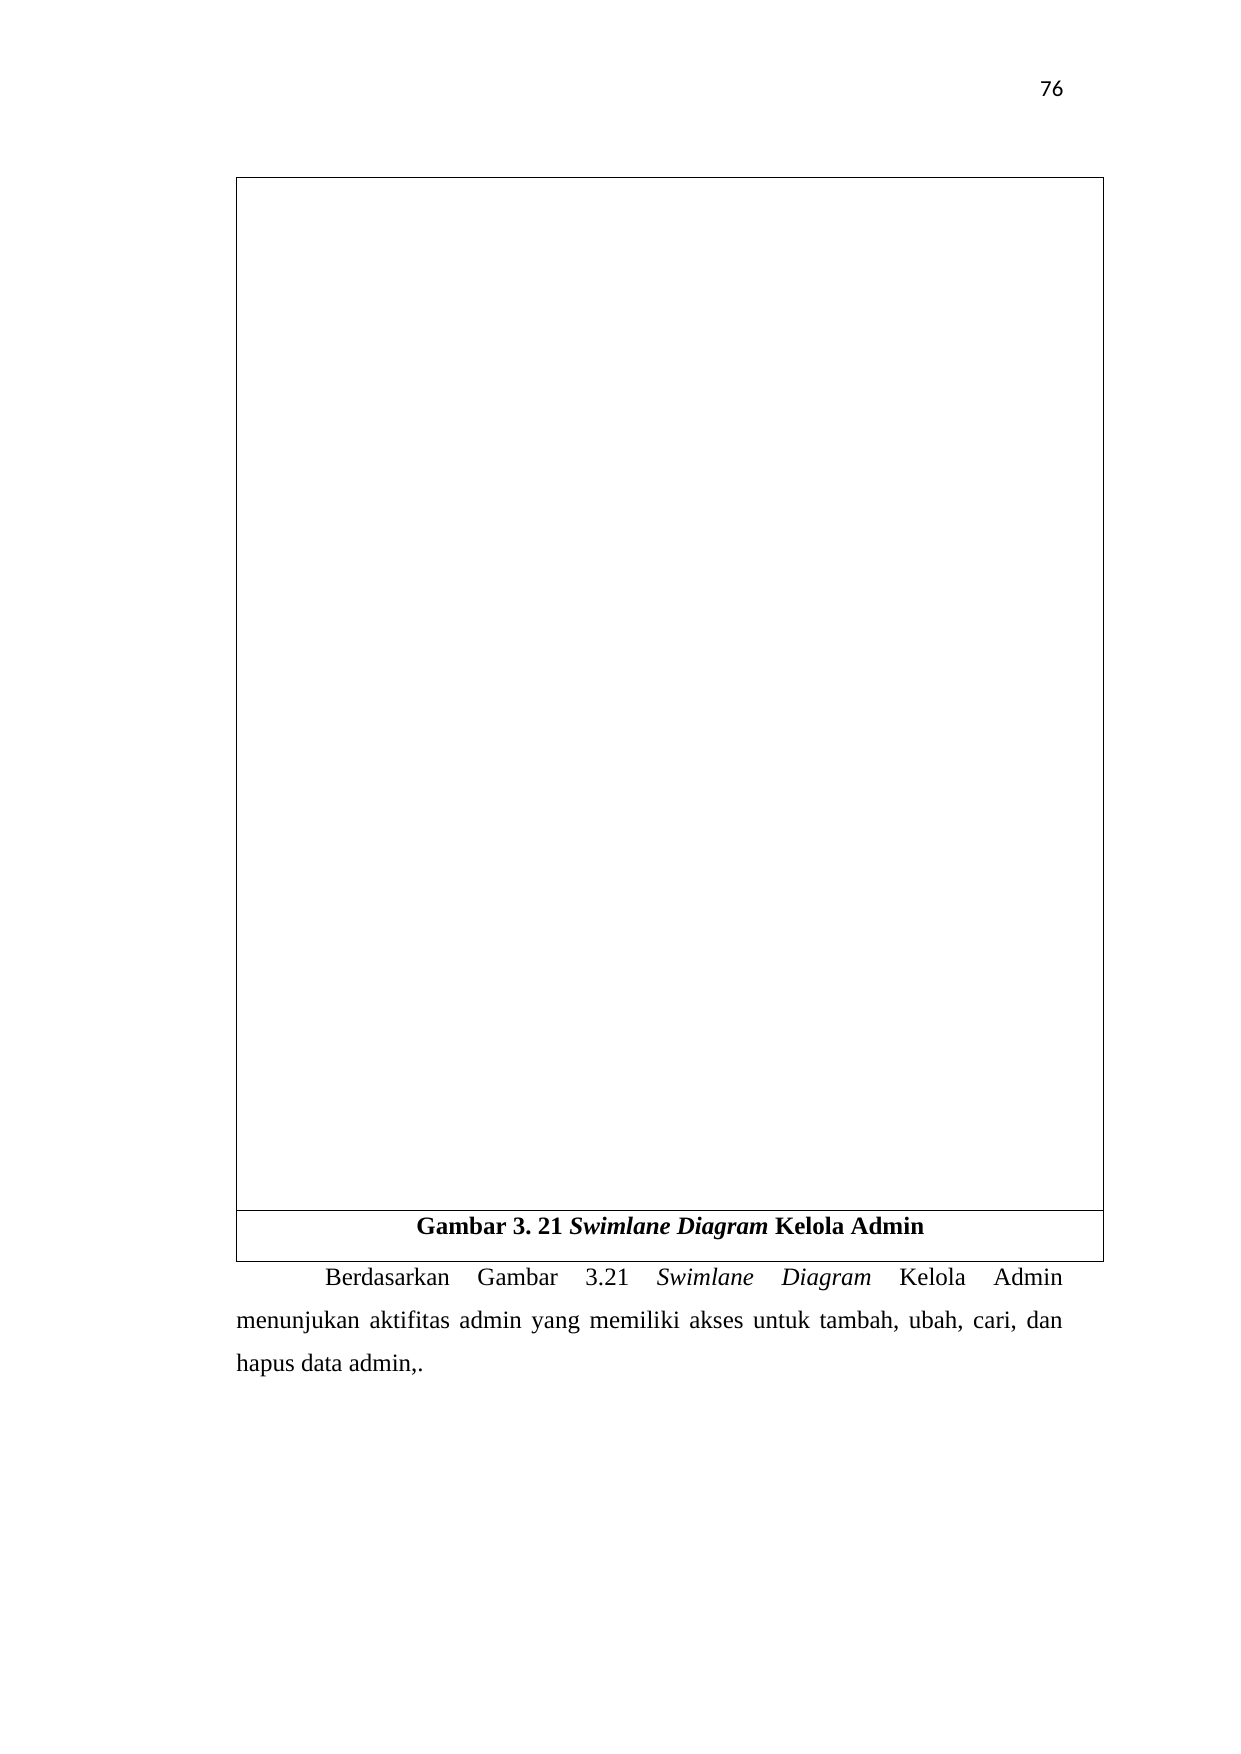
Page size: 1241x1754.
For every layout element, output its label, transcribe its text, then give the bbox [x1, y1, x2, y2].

text Berdasarkan Gambar 3.21 Swimlane Diagram Kelola Admin menunjukan aktifitas admin yang memiliki akses untuk tambah, ubah, cari, dan hapus data admin,. [236, 1262, 1063, 1377]
table_header [237, 178, 1103, 1210]
table_cell Gambar 3. 21 Swimlane Diagram Kelola Admin [237, 1211, 1103, 1261]
